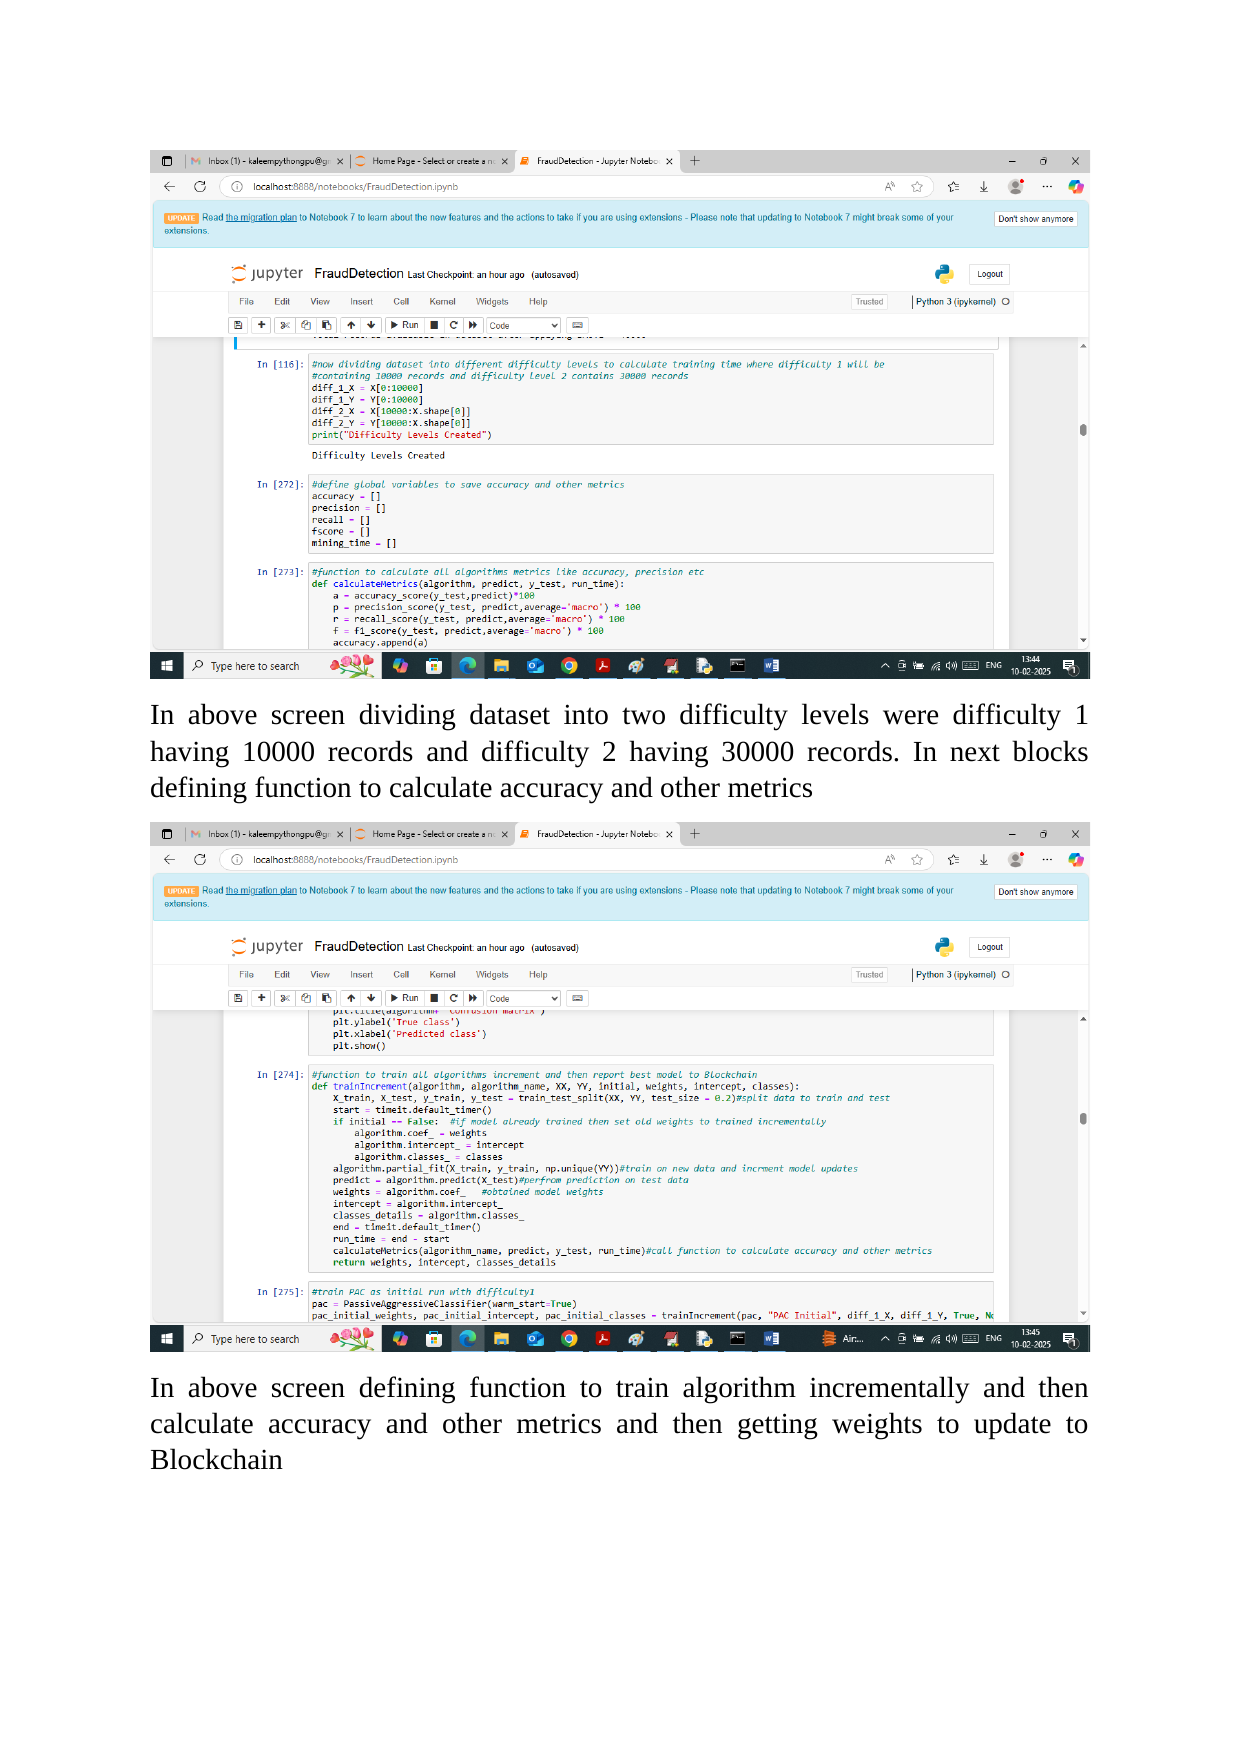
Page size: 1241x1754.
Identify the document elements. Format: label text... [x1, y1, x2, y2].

text In above screen defining function to train algorithm incrementally and then calculate accuracy and other metrics and then getting weights to update to Blockchain [150, 1370, 1090, 1476]
text In above screen dividing dataset into two difficulty levels were difficulty 1 having 10000 records and difficulty 2 having 30000 records. In next blocks defining function to calculate accuracy and other metrics [150, 697, 1090, 803]
picture [150, 150, 1091, 679]
picture [150, 822, 1091, 1352]
